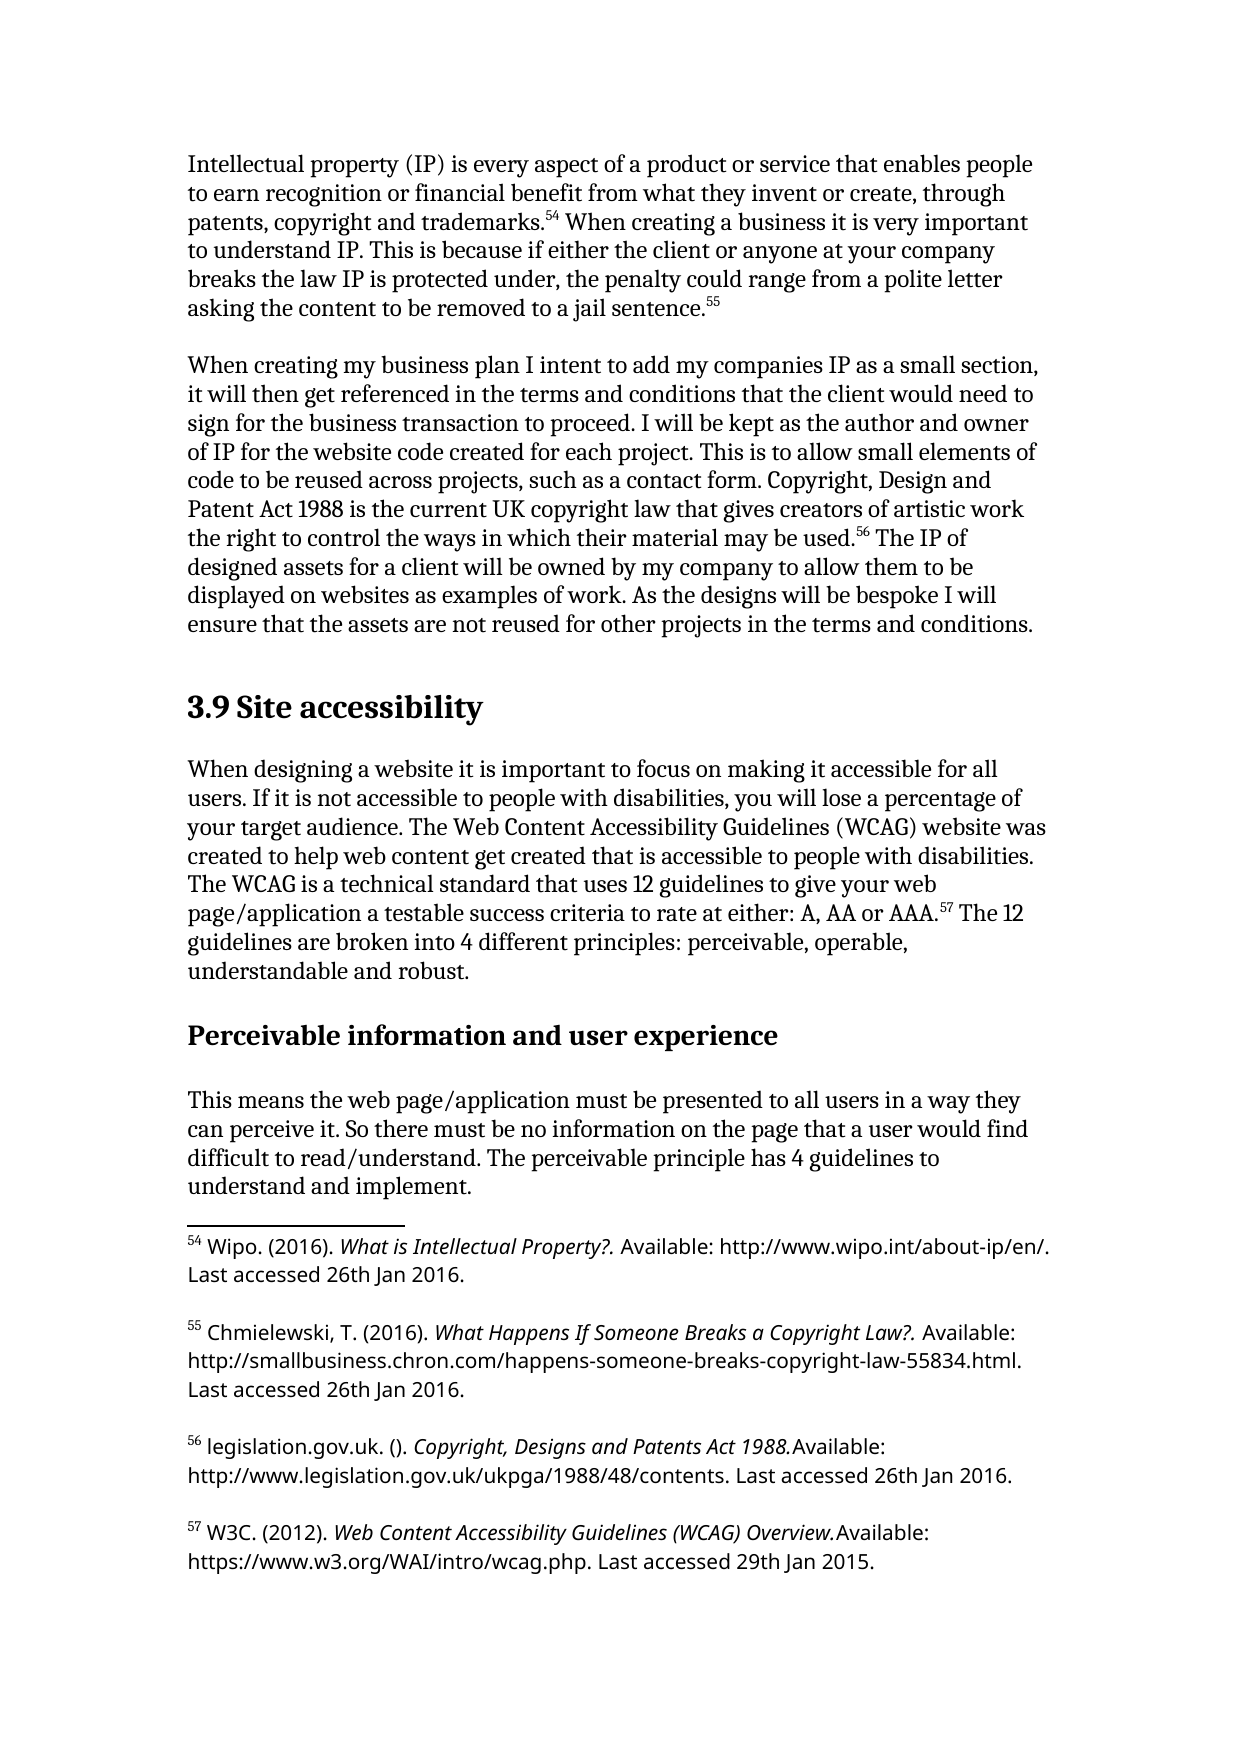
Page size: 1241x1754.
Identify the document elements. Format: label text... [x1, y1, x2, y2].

subtitle 3.9 Site accessibility [187, 688, 1053, 727]
text When creating my business plan I intent to add my companies IP as a small section, it will then get referenced in the terms and conditions that the client would need to sign for the business transaction to proceed. I will be kept as the author and owner of IP for the website code created for each project. This is to allow small elements of code to be reused across projects, such as a contact form. Copyright, Design and Patent Act 1988 is the current UK copyright law that gives creators of artistic work the right to control the ways in which their material may be used. The IP of designed assets for a client will be owned by my company to allow them to be displayed on websites as examples of work. As the designs will be bespoke I will ensure that the assets are not reused for other projects in the terms and conditions. [187, 351, 1053, 639]
text Intellectual property (IP) is every aspect of a product or service that enables people to earn recognition or financial benefit from what they invent or create, through patents, copyright and trademarks. When creating a business it is very important to understand IP. This is because if either the client or anyone at your company breaks the law IP is protected under, the penalty could range from a polite letter asking the content to be removed to a jail sentence. [187, 150, 1053, 322]
text Perceivable information and user experience [187, 1019, 1053, 1052]
text When designing a website it is important to focus on making it accessible for all users. If it is not accessible to people with disabilities, you will lose a percentage of your target audience. The Web Content Accessibility Guidelines (WCAG) website was created to help web content get created that is accessible to people with disabilities. The WCAG is a technical standard that uses 12 guidelines to give your web page/application a testable success criteria to rate at either: A, AA or AAA. The 12 guidelines are broken into 4 different principles: perceivable, operable, understandable and robust. [187, 755, 1053, 985]
text This means the web page/application must be presented to all users in a way they can perceive it. So there must be no information on the page that a user would find difficult to read/understand. The perceivable principle has 4 guidelines to understand and implement. [187, 1086, 1053, 1201]
